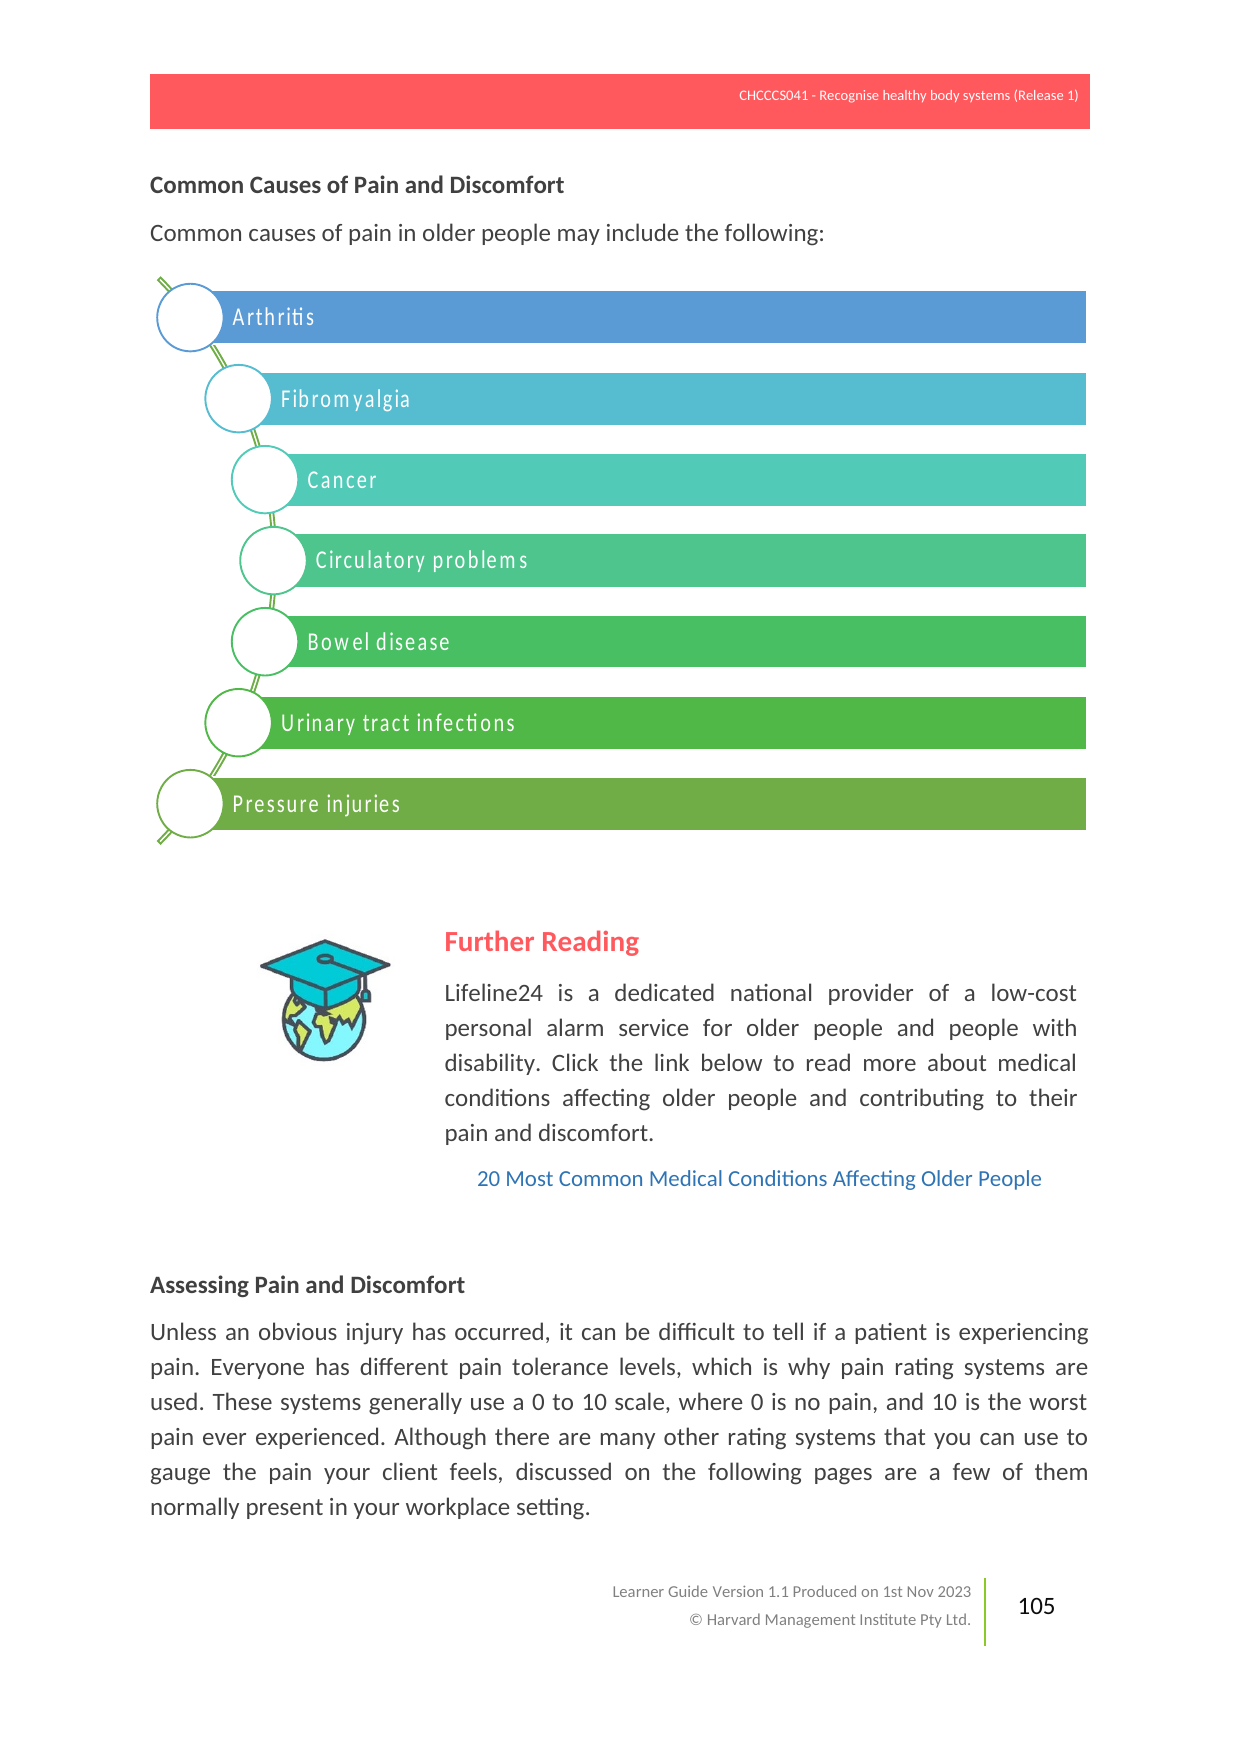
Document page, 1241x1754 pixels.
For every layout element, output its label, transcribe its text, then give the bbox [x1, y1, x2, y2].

table_header Further Reading Lifeline24 is a dedicated national provider of a low-cost personal alarm service for older people and people with disability. Click the link below to read more about medical conditions affecting older people and contributing to their pain and discomfort. 20 Most Common Medical Conditions Affecting Older People [430, 911, 1089, 1209]
table_header [223, 911, 430, 1209]
picture [256, 923, 397, 1071]
text Common Causes of Pain and Discomfort [150, 169, 1090, 200]
text Unless an obvious injury has occurred, it can be difficult to tell if a patient is experiencing pain. Everyone has different pain tolerance levels, which is why pain rating systems are used. These systems generally use a 0 to 10 scale, where 0 is no pain, and 10 is the worst pain ever experienced. Although there are many other rating systems that you can use to gauge the pain your client feels, discussed on the following pages are a few of them normally present in your workplace setting. [150, 1316, 1090, 1522]
text Common causes of pain in older people may include the following: [150, 217, 1090, 247]
text Assessing Pain and Discomfort [150, 1269, 1090, 1299]
